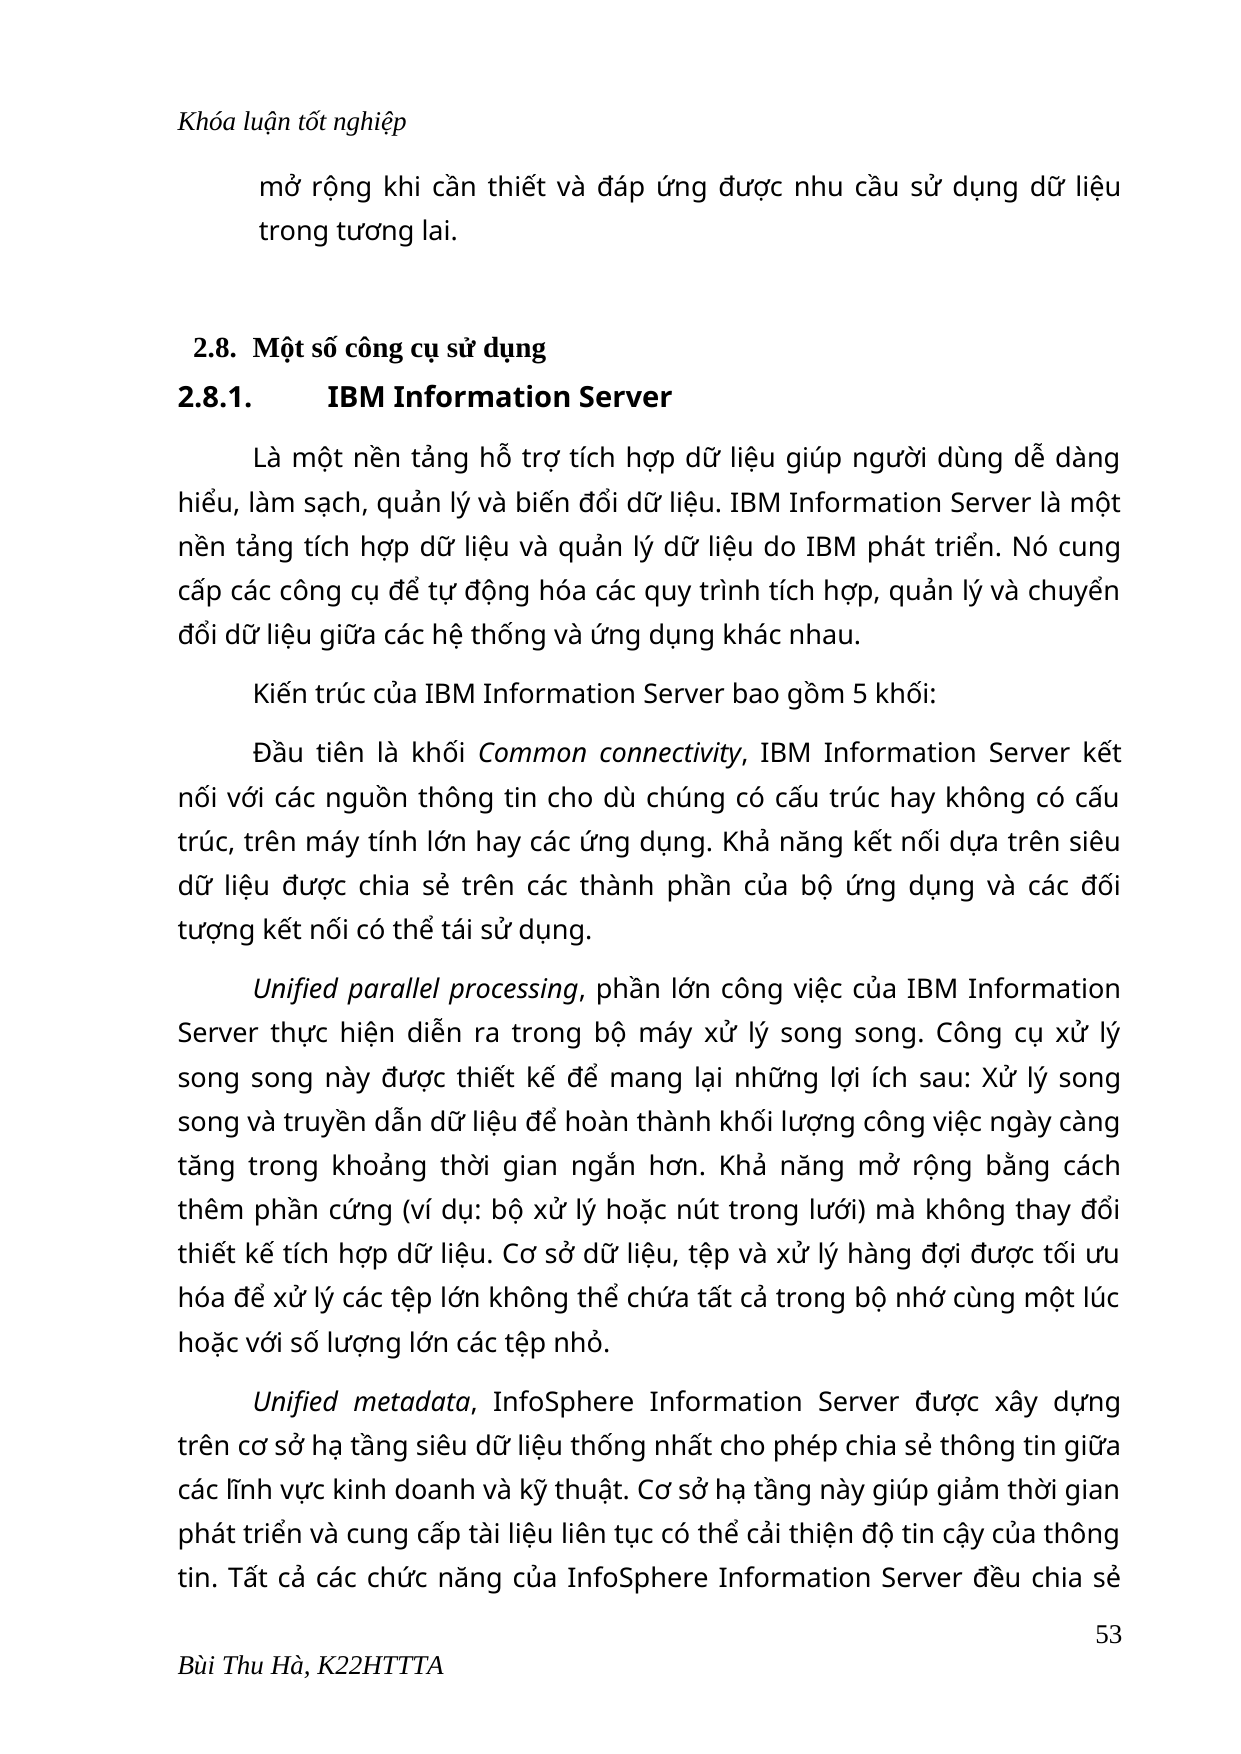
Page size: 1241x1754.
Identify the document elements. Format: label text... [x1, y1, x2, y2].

text Là một nền tảng hỗ trợ tích hợp dữ liệu giúp người dùng dễ dàng hiểu, làm sạch, quản lý và biến đổi dữ liệu. IBM Information Server là một nền tảng tích hợp dữ liệu và quản lý dữ liệu do IBM phát triển. Nó cung cấp các công cụ để tự động hóa các quy trình tích hợp, quản lý và chuyển đổi dữ liệu giữa các hệ thống và ứng dụng khác nhau. [177, 439, 1122, 652]
text Một số công cụ sử dụng [215, 330, 1122, 363]
text Kiến trúc của IBM Information Server bao gồm 5 khối: [177, 675, 1122, 712]
text Đầu tiên là khối Common connectivity, IBM Information Server kết nối với các nguồn thông tin cho dù chúng có cấu trúc hay không có cấu trúc, trên máy tính lớn hay các ứng dụng. Khả năng kết nối dựa trên siêu dữ liệu được chia sẻ trên các thành phần của bộ ứng dụng và các đối tượng kết nối có thể tái sử dụng. [177, 734, 1122, 947]
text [177, 1382, 1122, 1596]
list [221, 167, 1122, 248]
text Unified parallel processing, phần lớn công việc của IBM Information Server thực hiện diễn ra trong bộ máy xử lý song song. Công cụ xử lý song song này được thiết kế để mang lại những lợi ích sau: Xử lý song song và truyền dẫn dữ liệu để hoàn thành khối lượng công việc ngày càng tăng trong khoảng thời gian ngắn hơn. Khả năng mở rộng bằng cách thêm phần cứng (ví dụ: bộ xử lý hoặc nút trong lưới) mà không thay đổi thiết kế tích hợp dữ liệu. Cơ sở dữ liệu, tệp và xử lý hàng đợi được tối ưu hóa để xử lý các tệp lớn không thể chứa tất cả trong bộ nhớ cùng một lúc hoặc với số lượng lớn các tệp nhỏ. [177, 970, 1122, 1360]
text IBM Information Server [215, 376, 1122, 416]
